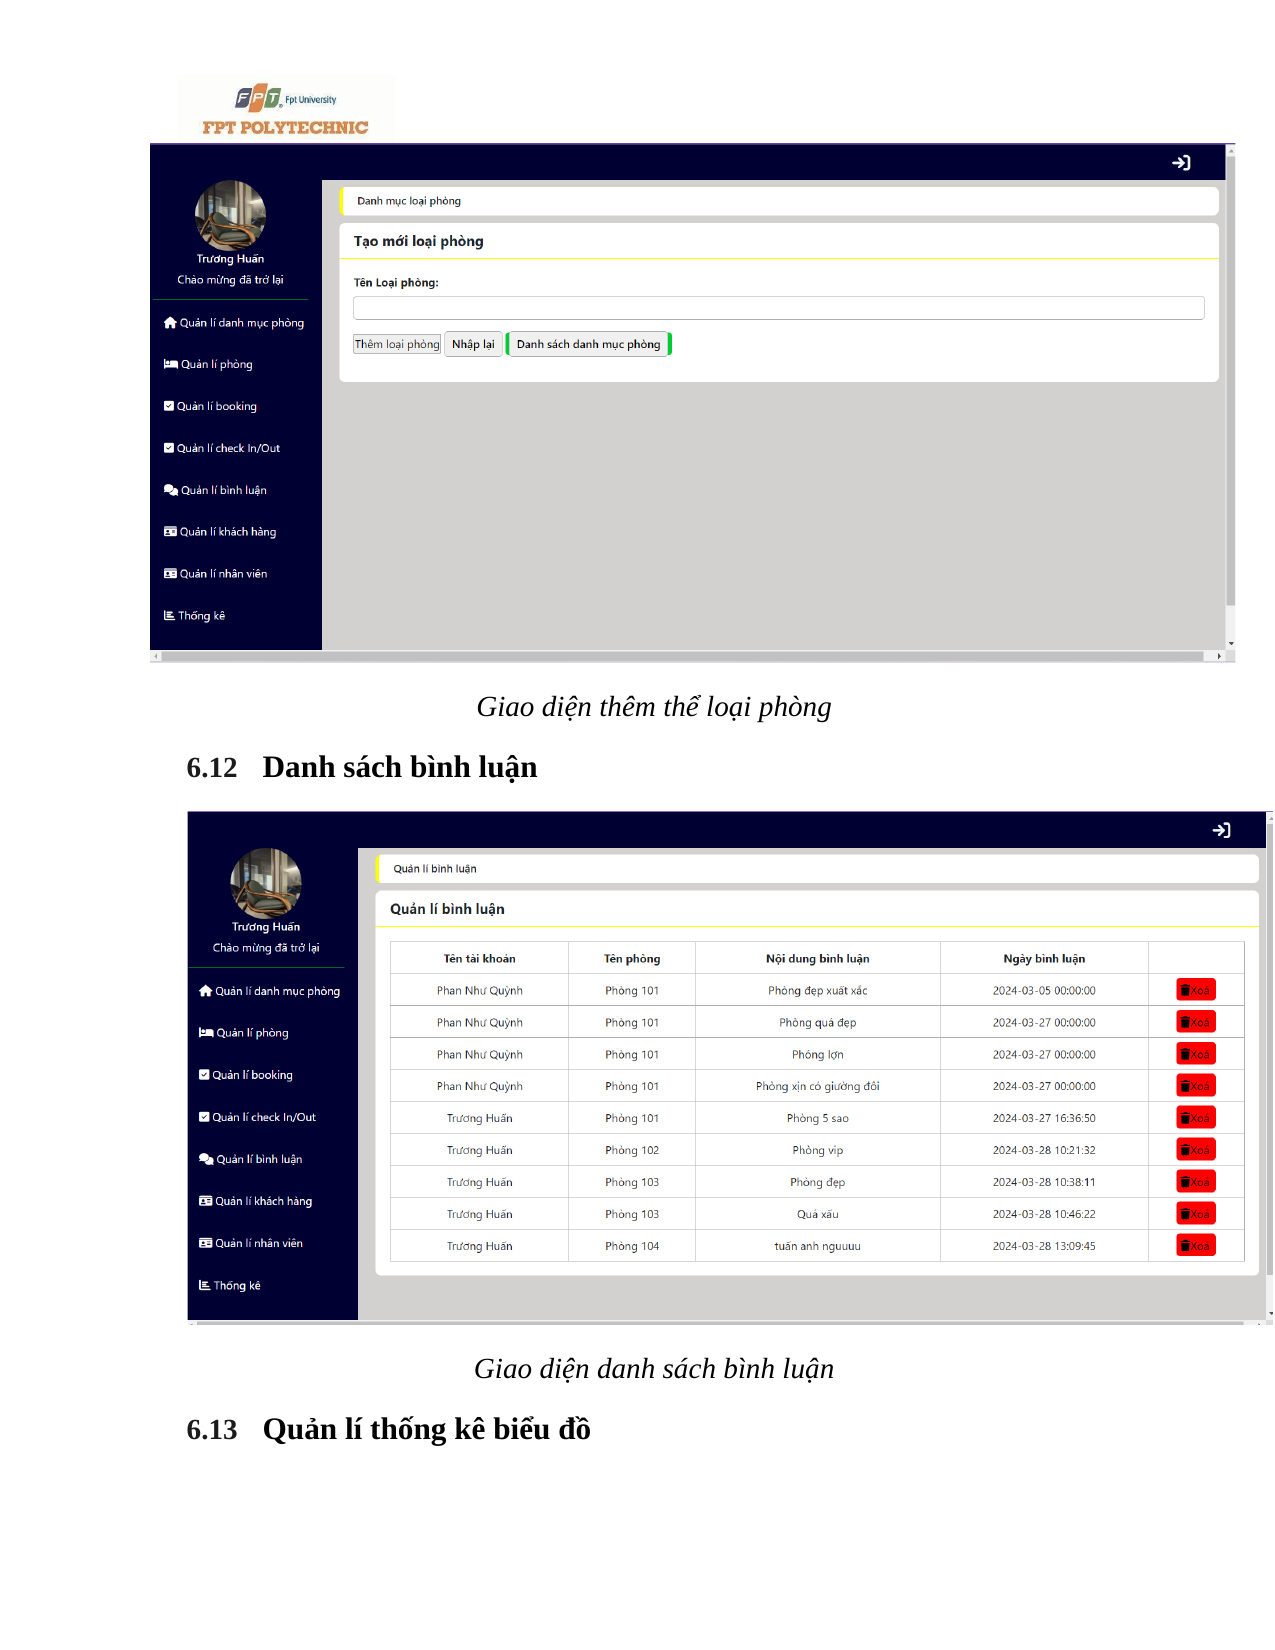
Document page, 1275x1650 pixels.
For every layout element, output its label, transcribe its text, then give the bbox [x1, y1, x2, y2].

subtitle Quản lí thống kê biểu đồ [186, 1411, 1198, 1447]
text Giao diện thêm thể loại phòng [112, 689, 1198, 723]
picture [187, 811, 1273, 1325]
subtitle Danh sách bình luận [186, 749, 1198, 785]
picture [150, 75, 1236, 663]
text Giao diện danh sách bình luận [112, 1351, 1198, 1385]
